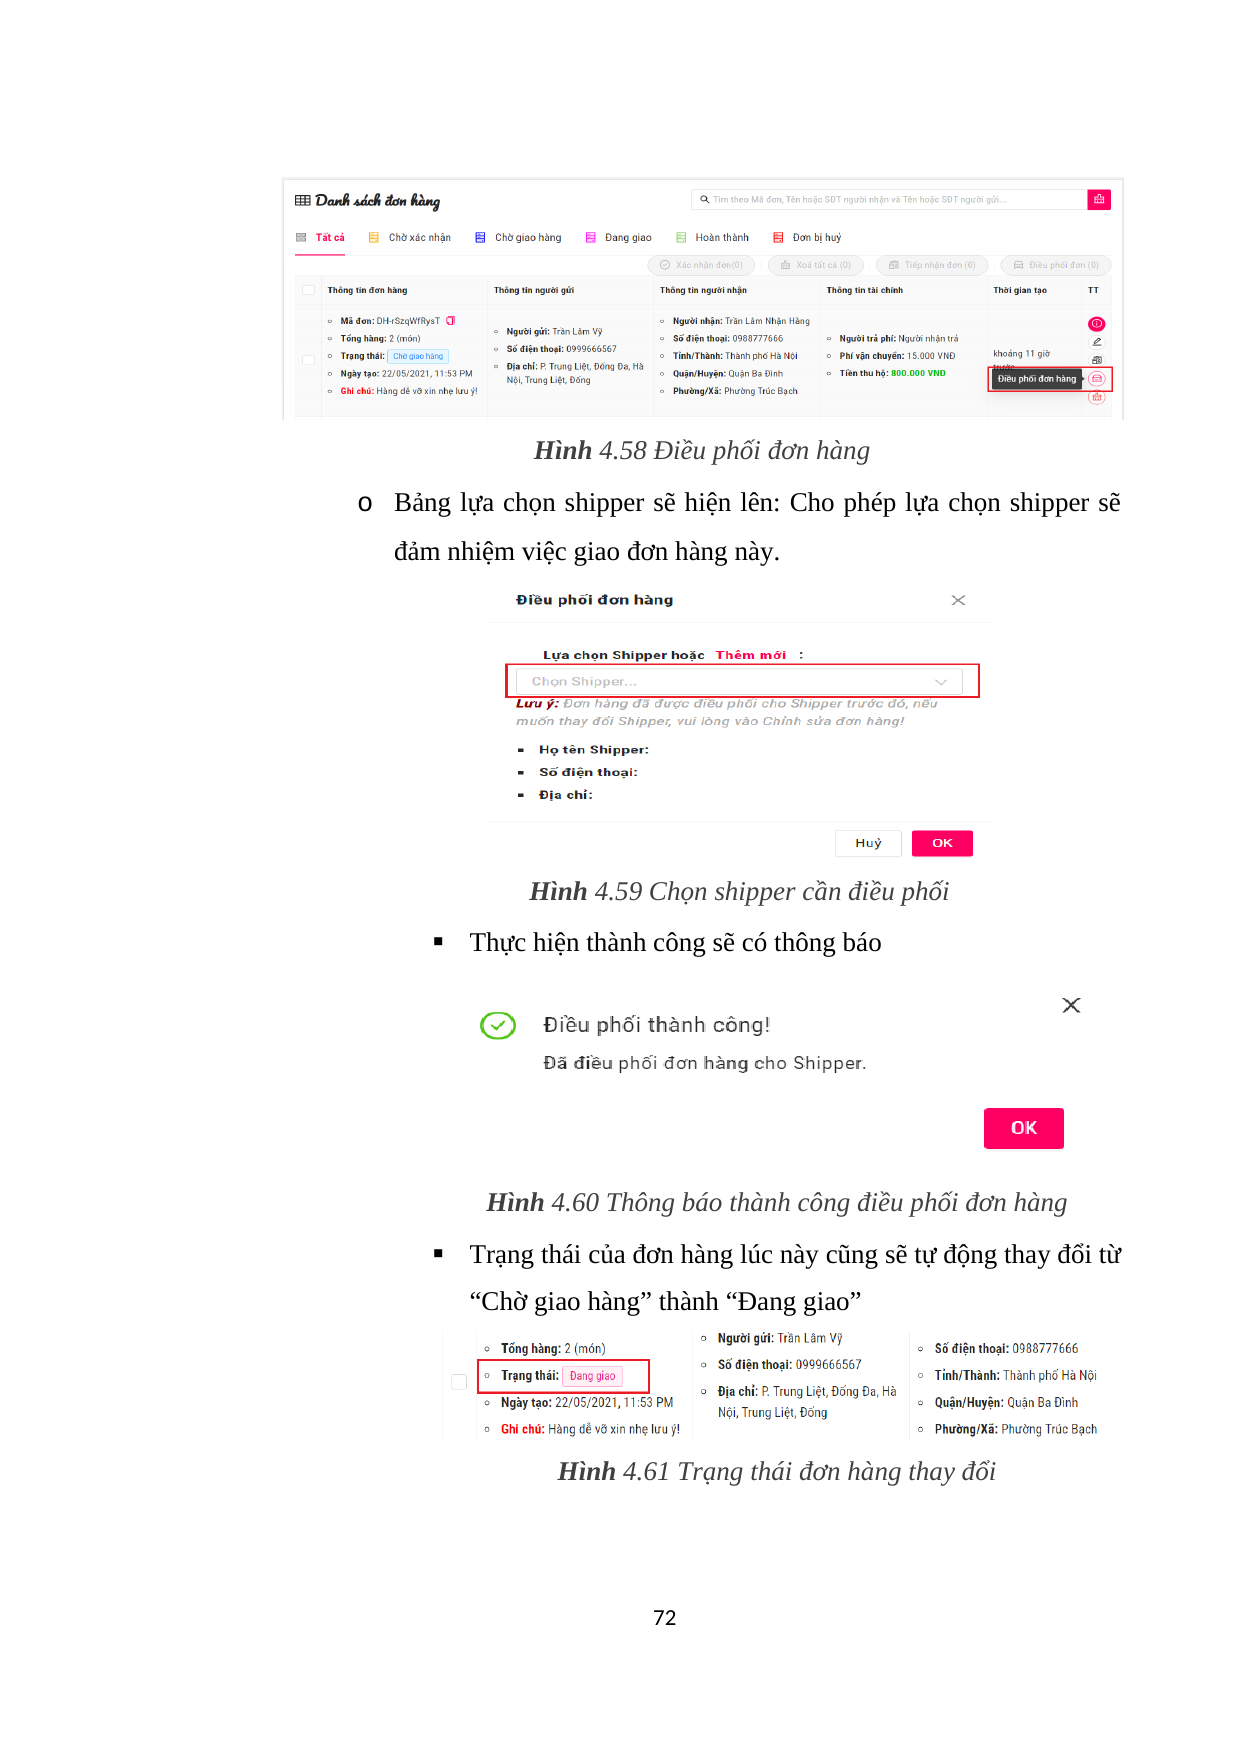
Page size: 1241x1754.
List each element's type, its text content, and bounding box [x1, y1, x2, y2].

picture [281, 177, 1124, 420]
picture [431, 973, 1114, 1173]
list Bảng lựa chọn shipper sẽ hiện lên: Cho phép lựa chọn shipper sẽ đảm nhiệm việc giao đơn hàng này. [357, 486, 1122, 566]
picture [438, 1332, 1116, 1441]
picture [487, 581, 992, 861]
list Trạng thái của đơn hàng lúc này cũng sẽ tự động thay đổi từ “Chờ giao hàng” thành “Đang giao” [432, 1238, 1122, 1316]
list Thực hiện thành công sẽ có thông báo [432, 927, 1122, 958]
